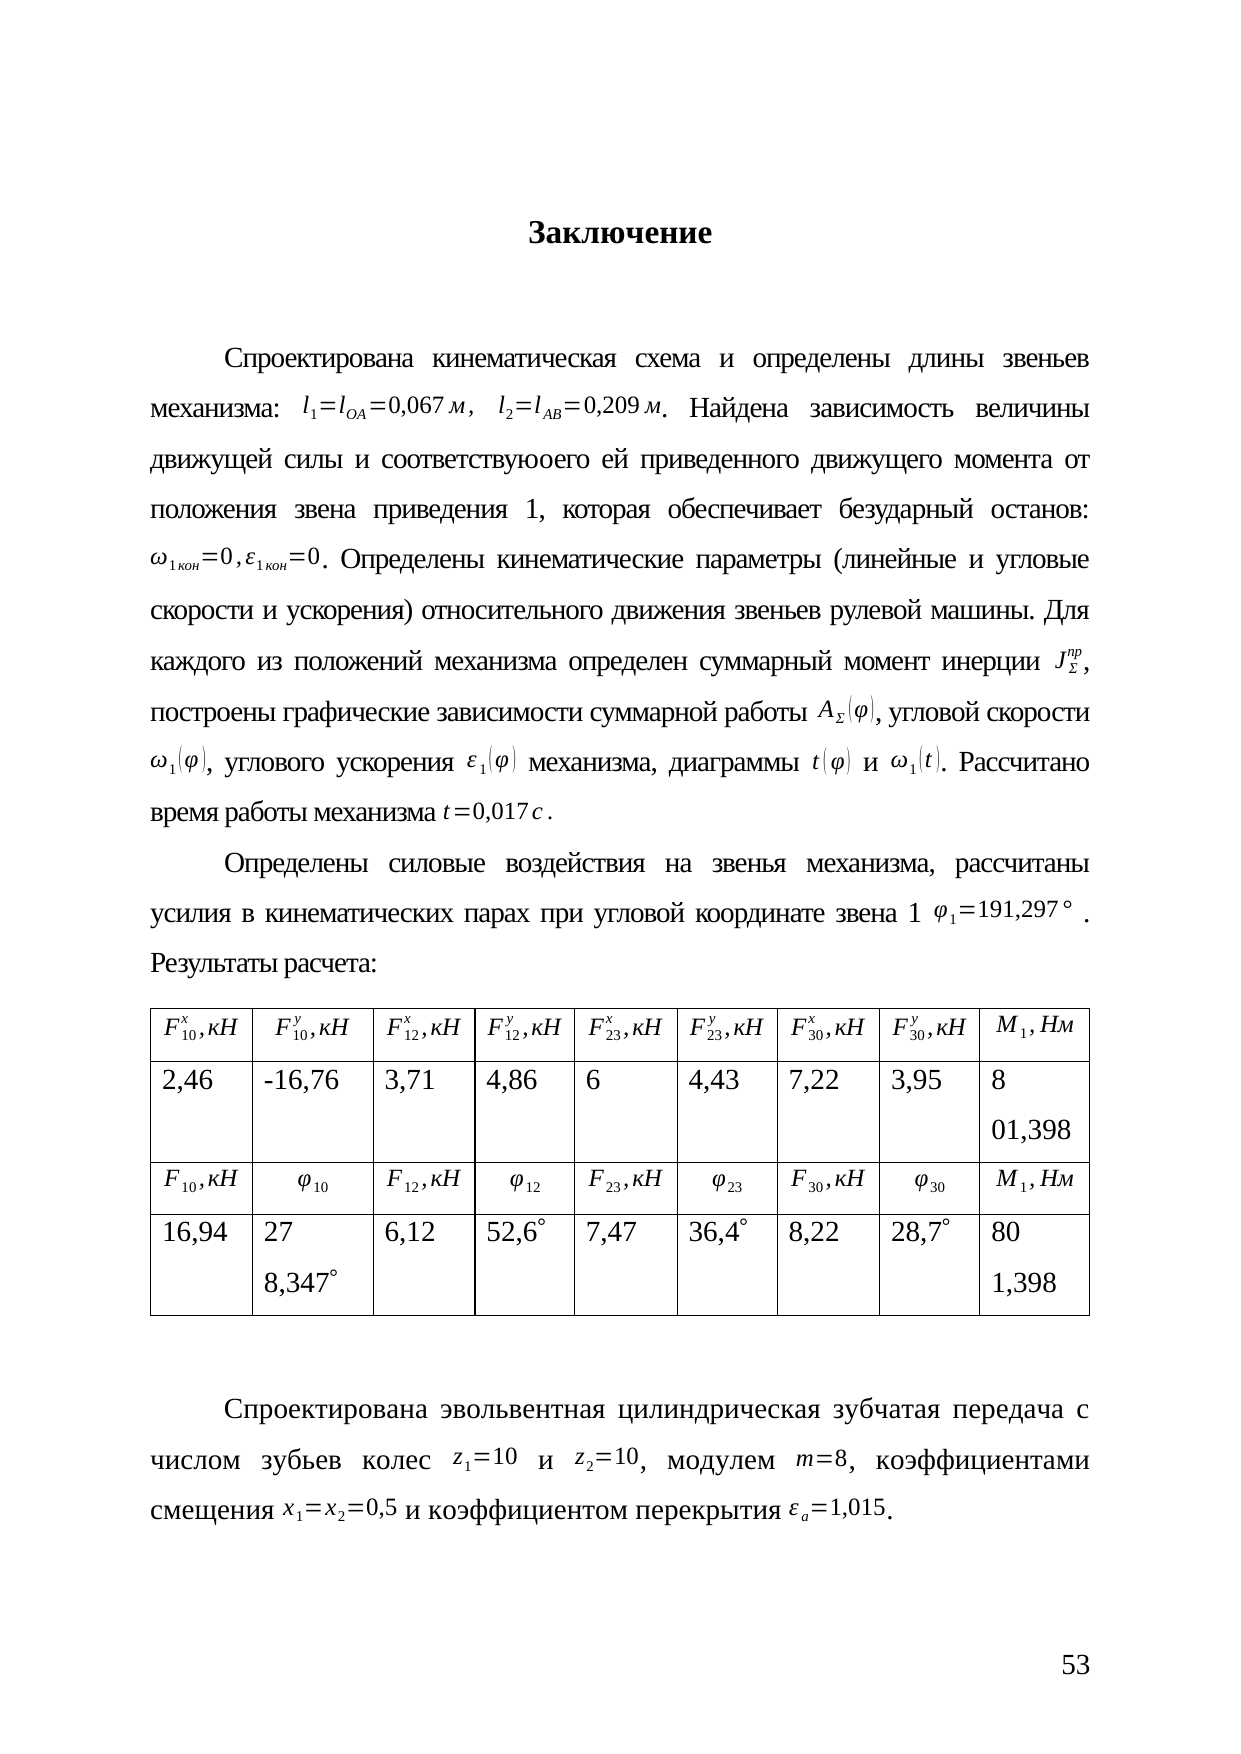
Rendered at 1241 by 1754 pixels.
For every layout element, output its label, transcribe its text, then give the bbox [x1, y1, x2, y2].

table_header [253, 1009, 373, 1061]
table_cell [253, 1163, 373, 1213]
table_cell 7,47 [575, 1215, 677, 1315]
table_cell 52,6 [476, 1215, 574, 1315]
table_cell [575, 1163, 677, 1213]
table_cell 28,7 [880, 1215, 979, 1315]
table_cell [980, 1163, 1089, 1213]
table_cell 4,43 [678, 1062, 777, 1162]
table_header [374, 1009, 474, 1061]
title Определены силовые воздействия на звенья механизма, рассчитаны усилия в кинематических парах при угловой координате звена 1 . Результаты расчета: [150, 845, 1090, 979]
table_cell 3,95 [880, 1062, 979, 1162]
table_cell 16,94 [151, 1215, 252, 1315]
text Спроектирована эвольвентная цилиндрическая зубчатая передача с числом зубьев колес и , модулем , коэффициентами смещения и коэффициентом перекрытия . [150, 1392, 1090, 1526]
table_cell [374, 1163, 474, 1213]
table_cell 801,398 [980, 1062, 1089, 1162]
table_cell 278,347 [253, 1215, 373, 1315]
table_header [980, 1009, 1089, 1061]
table_cell 7,22 [778, 1062, 879, 1162]
table_cell 801,398 [980, 1215, 1089, 1315]
table_header [678, 1009, 777, 1061]
table_cell [778, 1163, 879, 1213]
table_header [575, 1009, 677, 1061]
table_cell [476, 1163, 574, 1213]
table_cell -16,76 [253, 1062, 373, 1162]
table_cell 4,86 [476, 1062, 574, 1162]
title Спроектирована кинематическая схема и определены длины звеньев механизма: . Найдена зависимость величины движущей силы и соответствуюoего ей приведенного движущего момента от положения звена приведения 1, которая обеспечивает безударный останов: . Определены кинематические параметры (линейные и угловые скорости и ускорения) относительного движения звеньев рулевой машины. Для каждого из положений механизма определен суммарный момент инерции , построены графические зависимости суммарной работы , угловой скорости , углового ускорения механизма, диаграммы и . Рассчитано время работы механизма [150, 340, 1090, 828]
table_header [778, 1009, 879, 1061]
table_header [151, 1009, 252, 1061]
subtitle Заключение [150, 213, 1090, 251]
table_cell 36,4 [678, 1215, 777, 1315]
table_cell 2,46 [151, 1062, 252, 1162]
table_cell [880, 1163, 979, 1213]
table_cell 8,22 [778, 1215, 879, 1315]
table_header [880, 1009, 979, 1061]
table_cell 6,12 [374, 1215, 474, 1315]
table_cell 6 [575, 1062, 677, 1162]
table_cell [678, 1163, 777, 1213]
table_header [476, 1009, 574, 1061]
table_cell 3,71 [374, 1062, 474, 1162]
table_cell [151, 1163, 252, 1213]
